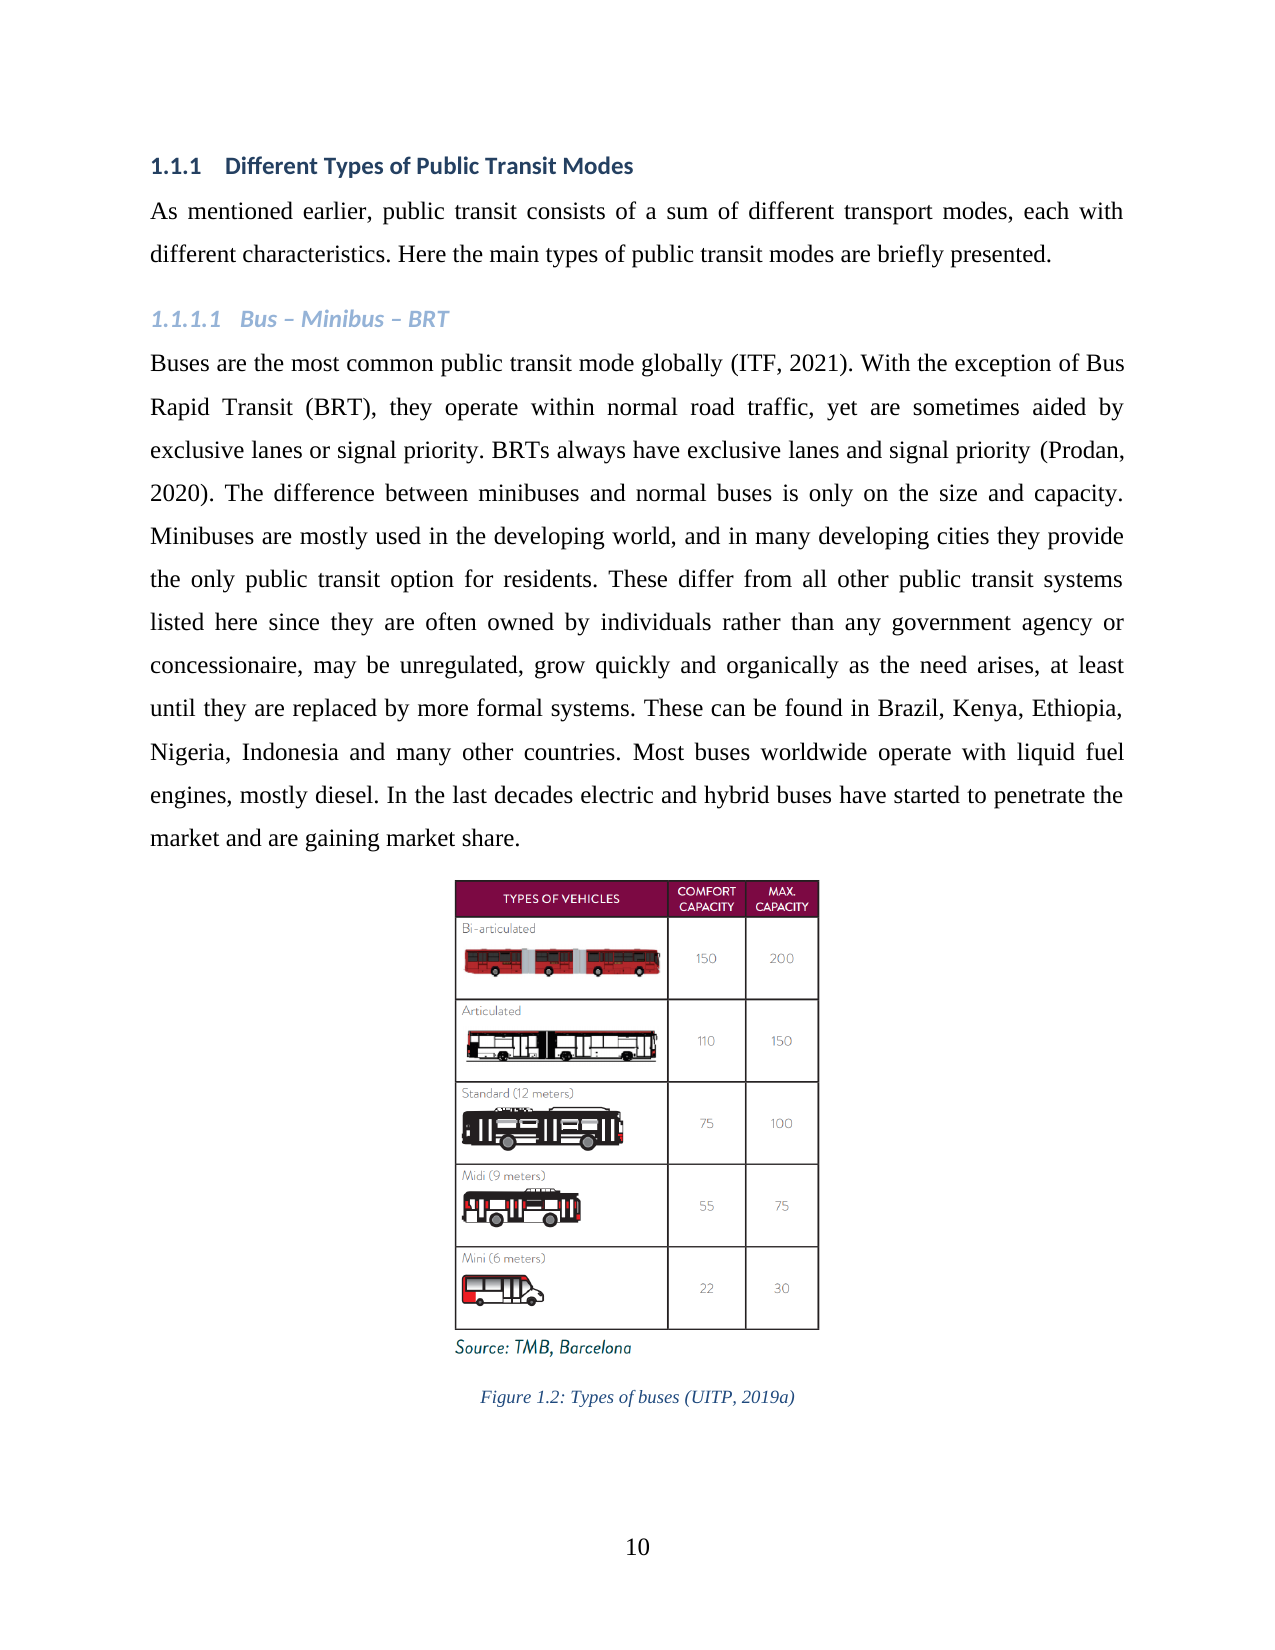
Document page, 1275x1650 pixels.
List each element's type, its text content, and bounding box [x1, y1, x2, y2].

text As mentioned earlier, public transit consists of a sum of different transport modes, each with different characteristics. Here the main types of public transit modes are briefly presented. [150, 196, 1125, 268]
text Figure ‎1.2: Types of buses (UITP, 2019a) [150, 1386, 1125, 1407]
picture [438, 866, 837, 1372]
subtitle Different Types of Public Transit Modes [150, 150, 1125, 181]
text Buses are the most common public transit mode globally (ITF, 2021). With the exception of Bus Rapid Transit (BRT), they operate within normal road traffic, yet are sometimes aided by exclusive lanes or signal priority. BRTs always have exclusive lanes and signal priority (Prodan, 2020). The difference between minibuses and normal buses is only on the size and capacity. Minibuses are mostly used in the developing world, and in many developing cities they provide the only public transit option for residents. These differ from all other public transit systems listed here since they are often owned by individuals rather than any government agency or concessionaire, may be unregulated, grow quickly and organically as the need arises, at least until they are replaced by more formal systems. These can be found in Brazil, Kenya, Ethiopia, Nigeria, Indonesia and many other countries. Most buses worldwide operate with liquid fuel engines, mostly diesel. In the last decades electric and hybrid buses have started to penetrate the market and are gaining market share. [150, 348, 1125, 852]
subtitle Bus – Minibus – BRT [150, 303, 1125, 333]
